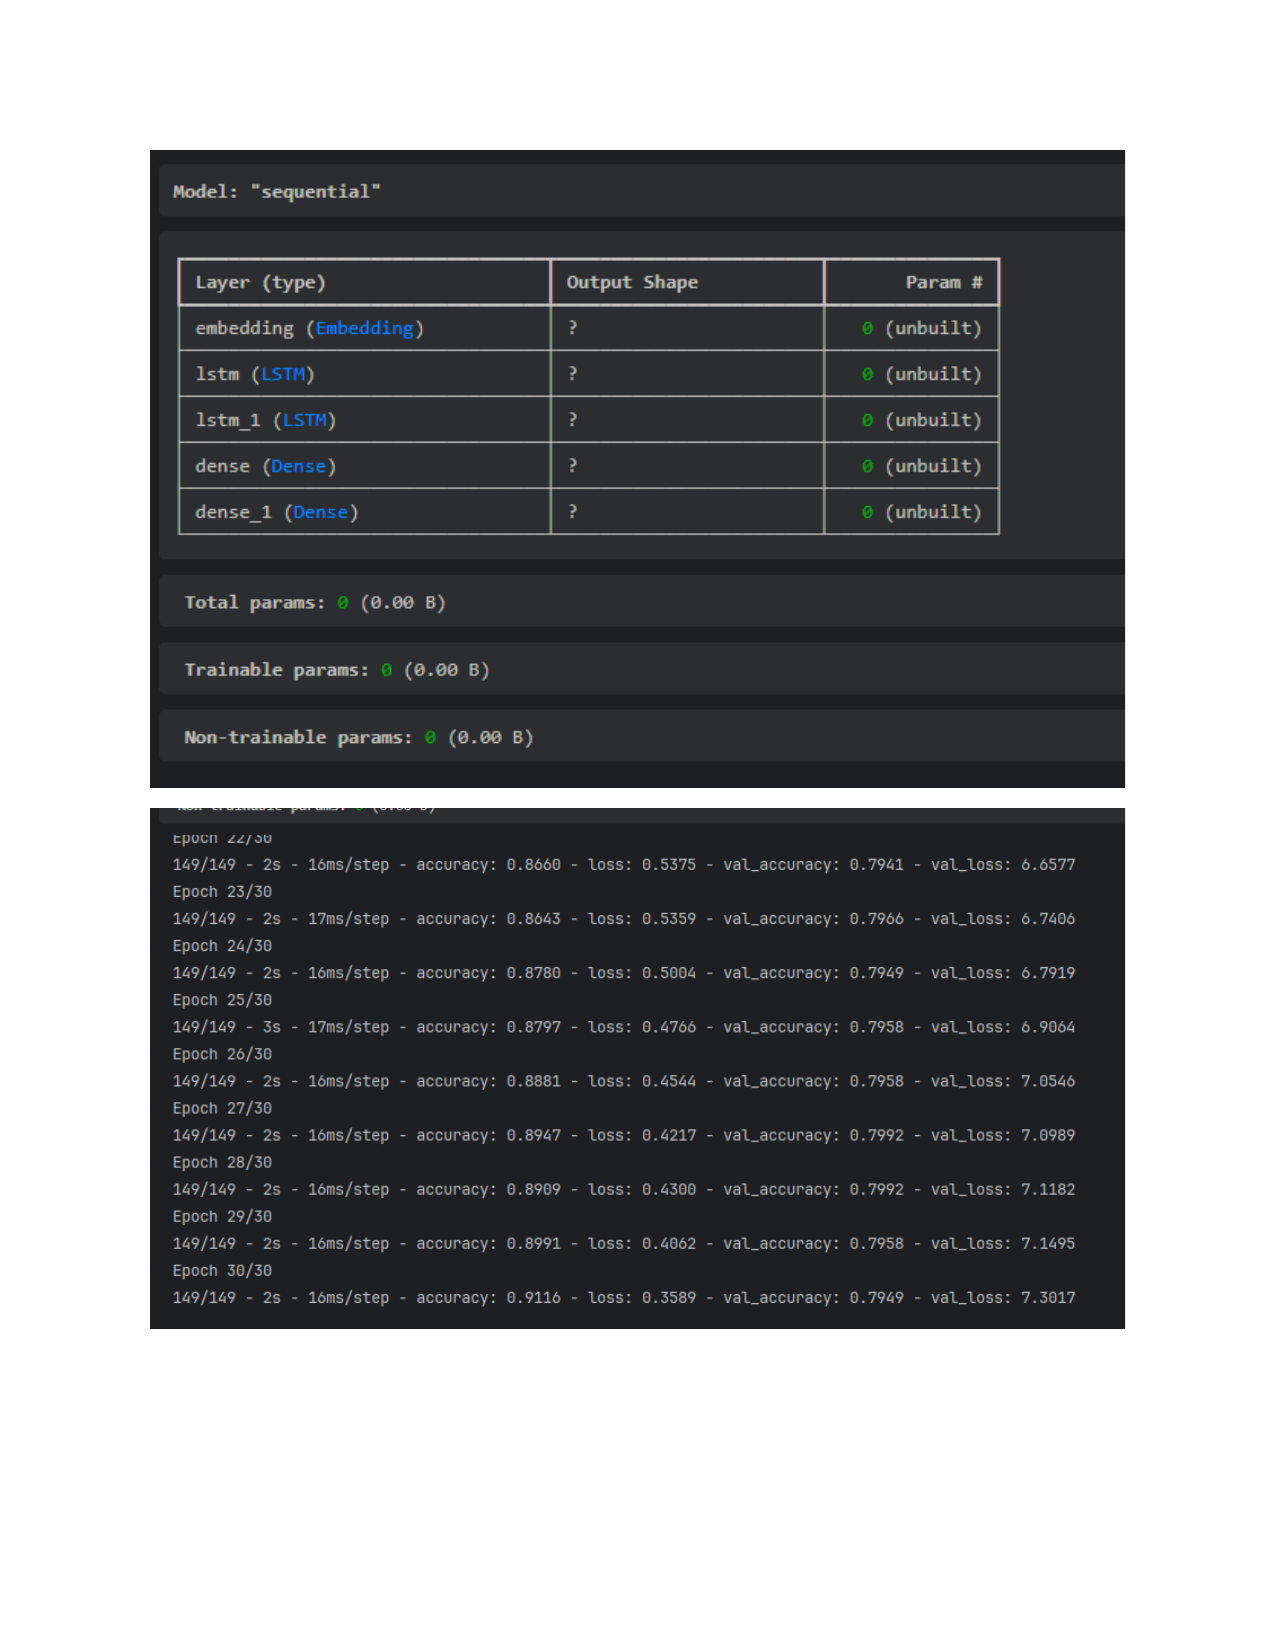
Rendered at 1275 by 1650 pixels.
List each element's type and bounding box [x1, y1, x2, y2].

picture [150, 150, 1125, 788]
picture [150, 808, 1125, 1329]
